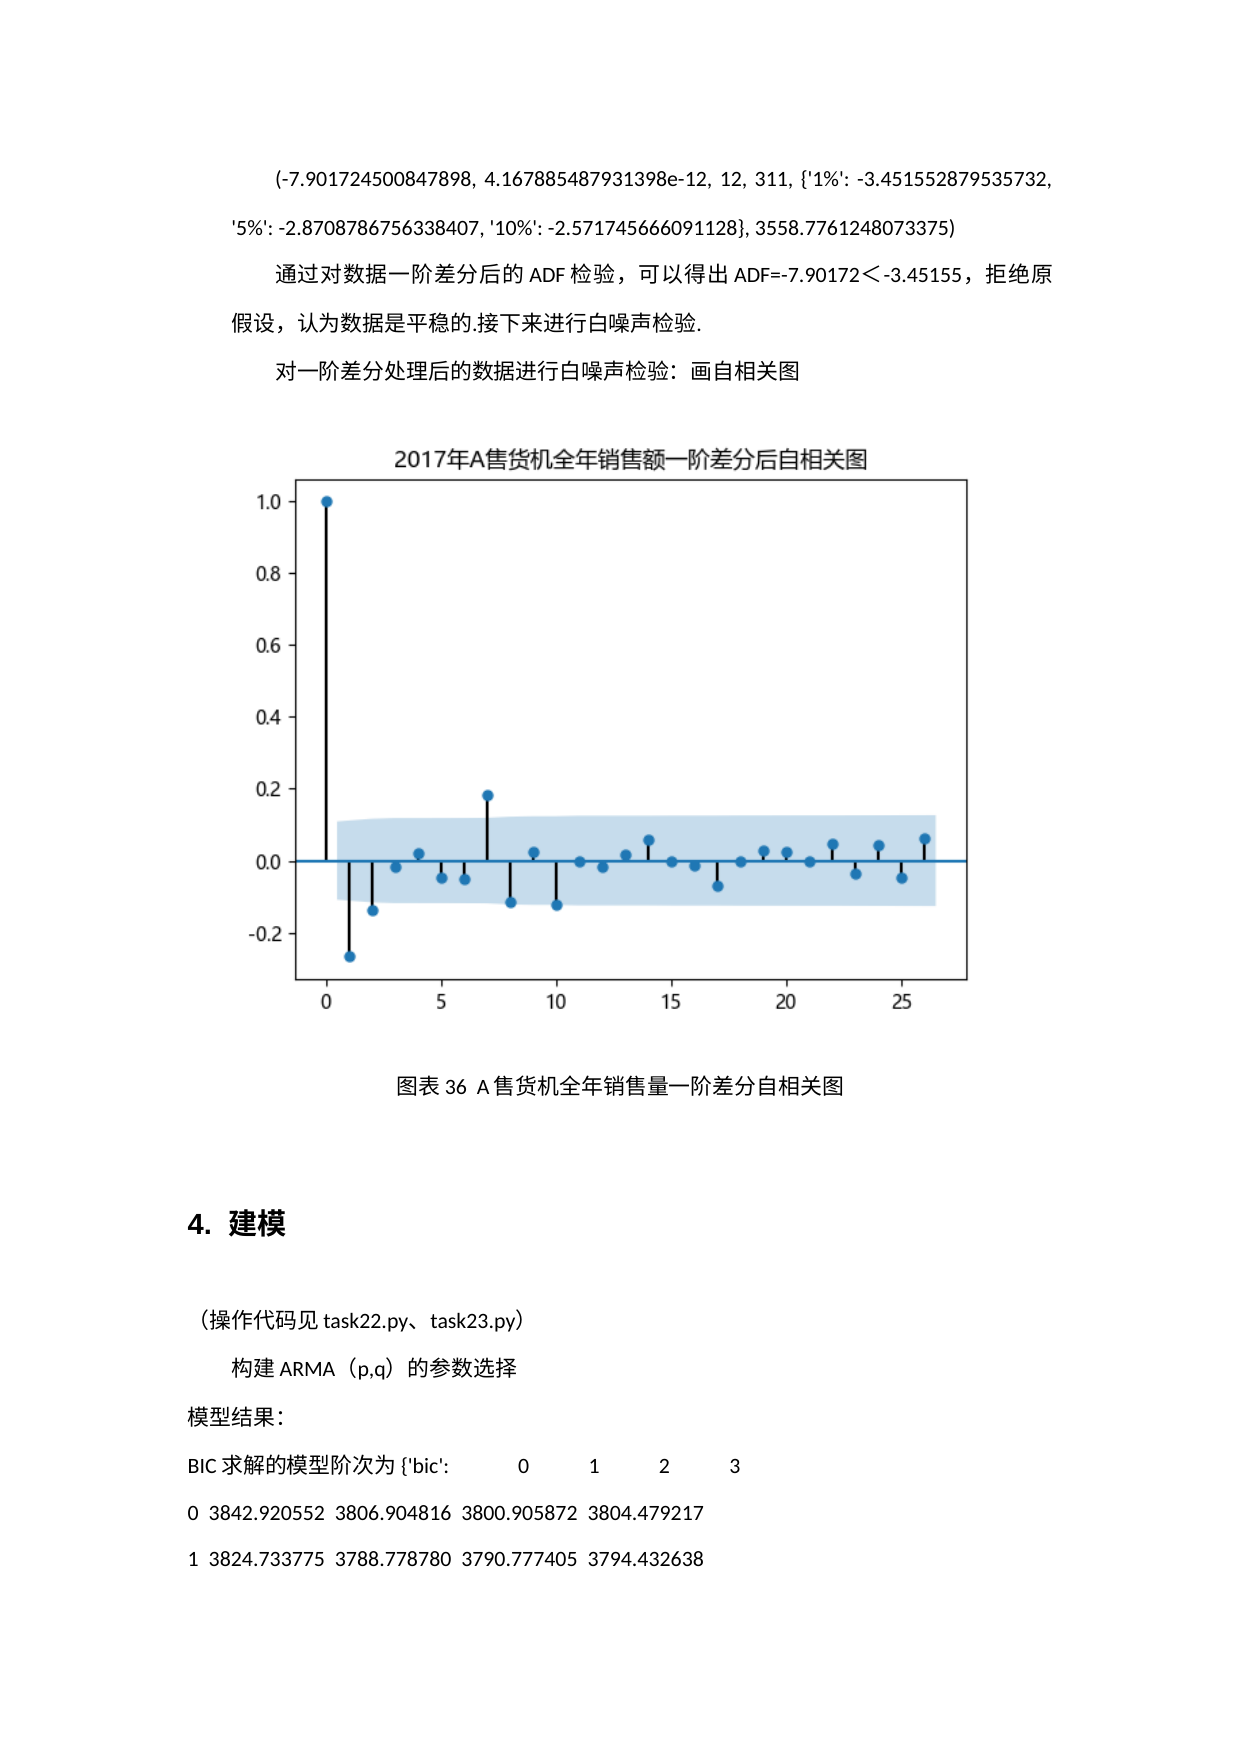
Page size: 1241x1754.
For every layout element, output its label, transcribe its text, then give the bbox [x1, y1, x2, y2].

subtitle 建模 [187, 1189, 1053, 1254]
list 0 3842.920552 3806.904816 3800.905872 3804.479217 [187, 1496, 1053, 1528]
list 通过对数据一阶差分后的ADF检验，可以得出ADF=-7.90172＜-3.45155，拒绝原假设，认为数据是平稳的.接下来进行白噪声检验. [231, 257, 1053, 338]
picture [187, 402, 1053, 1051]
list 构建ARMA（p,q）的参数选择 [187, 1351, 1053, 1383]
list （操作代码见task22.py、task23.py） [187, 1303, 1053, 1335]
list BIC求解的模型阶次为 {'bic': 0 1 2 3 [187, 1448, 1053, 1480]
list 对一阶差分处理后的数据进行白噪声检验：画自相关图 [231, 354, 1053, 386]
list 1 3824.733775 3788.778780 3790.777405 3794.432638 [187, 1542, 1053, 1574]
list 模型结果： [187, 1399, 1053, 1432]
list (-7.901724500847898, 4.167885487931398e-12, 12, 311, {'1%': -3.451552879535732, '5%': -2.8708786756338407, '10%': -2.571745666091128}, 3558.7761248073375) [231, 162, 1053, 243]
list 图表36 A售货机全年销售量一阶差分自相关图 [187, 1051, 1053, 1101]
